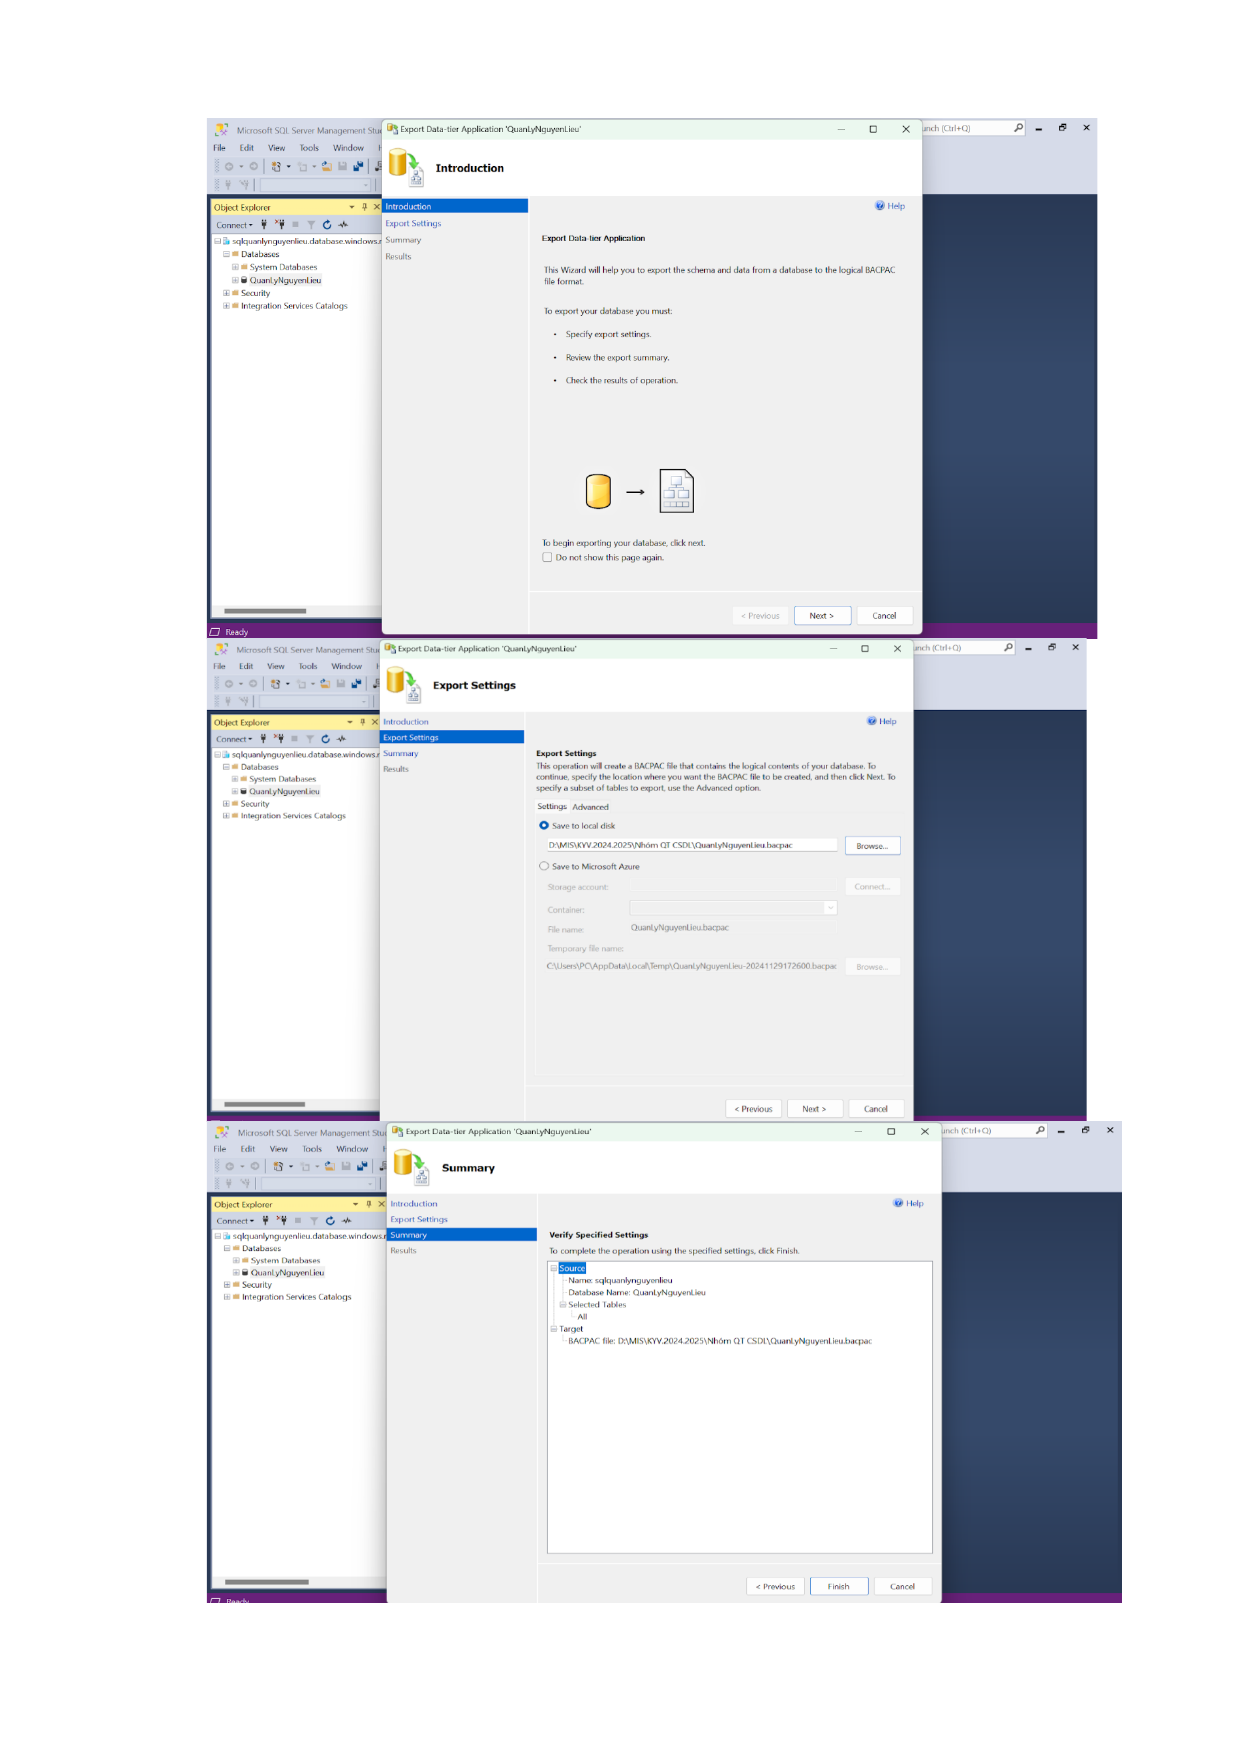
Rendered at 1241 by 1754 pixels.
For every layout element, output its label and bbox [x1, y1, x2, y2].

picture [206, 118, 1122, 1603]
